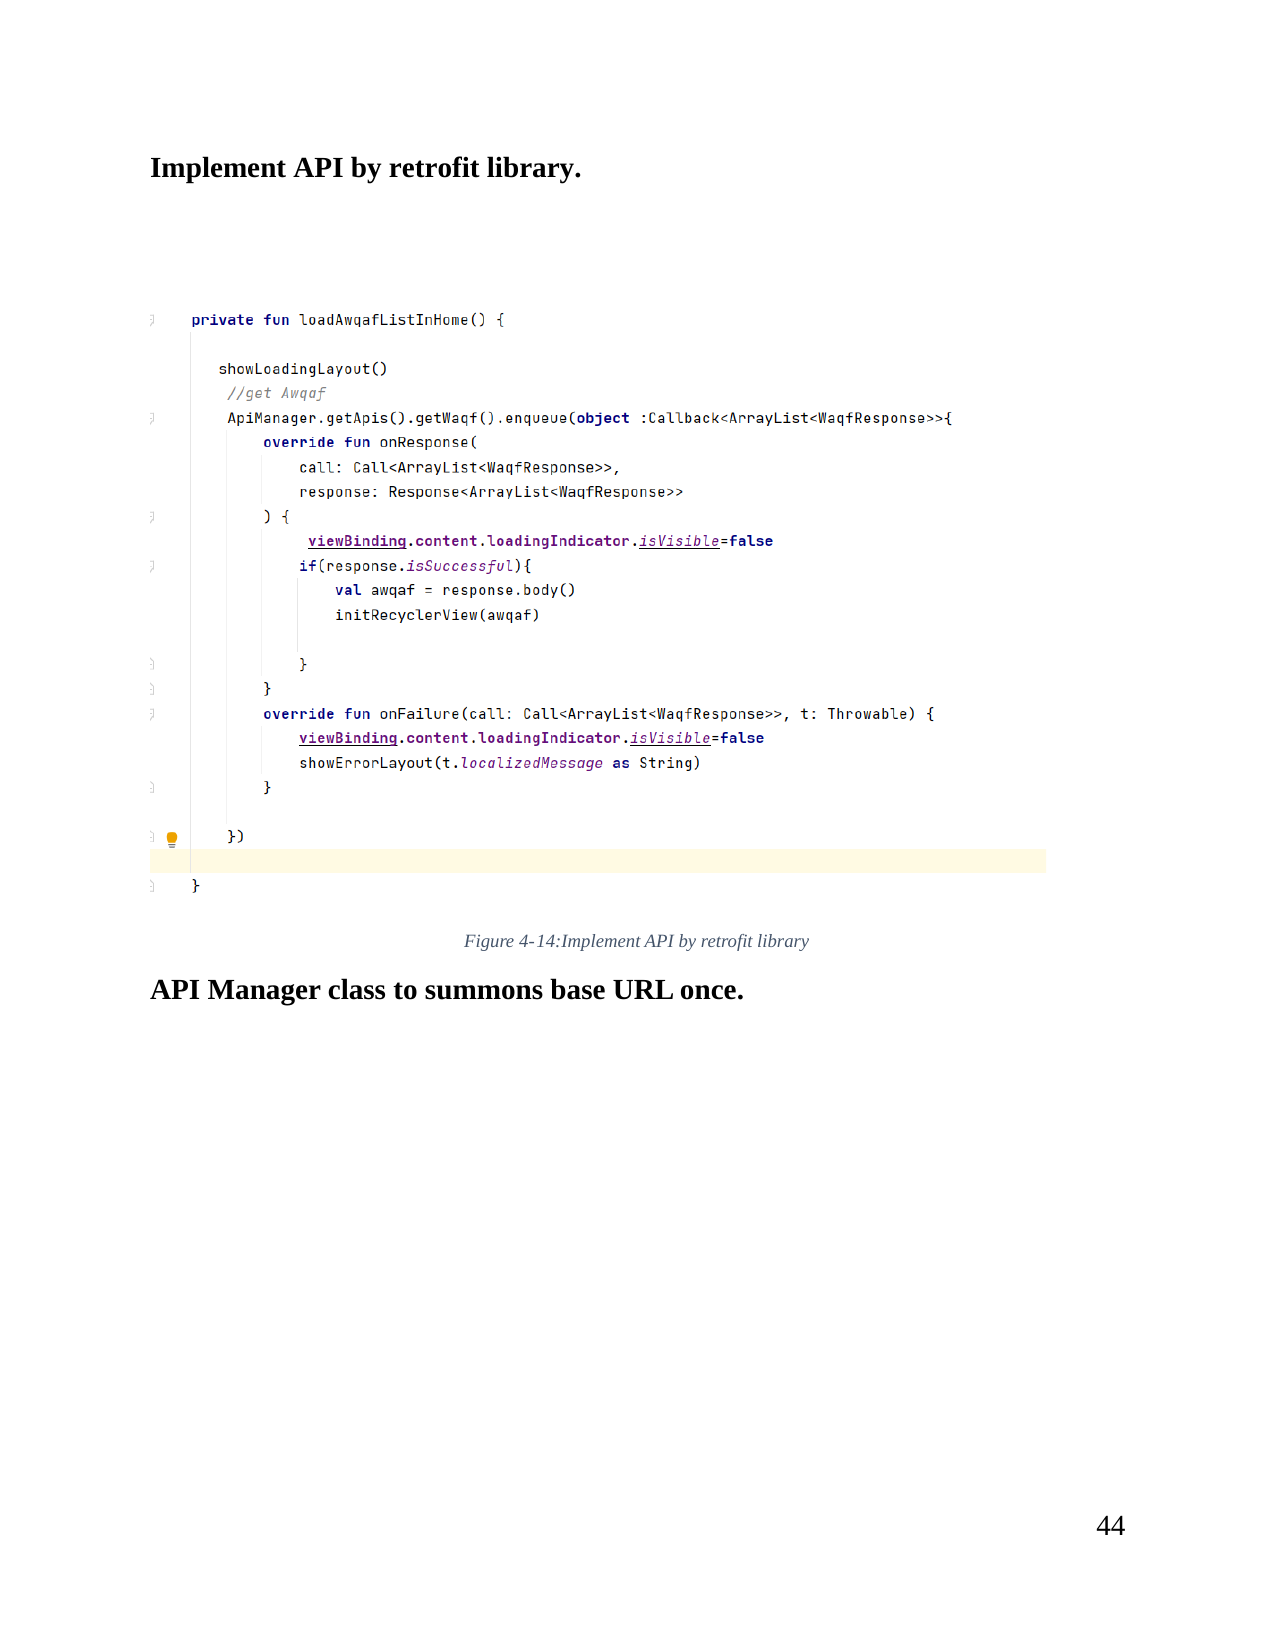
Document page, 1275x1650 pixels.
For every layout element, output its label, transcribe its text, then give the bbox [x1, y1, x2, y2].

picture [150, 292, 1047, 893]
text Implement API by retrofit library. [150, 150, 1125, 183]
text API Manager class to summons base URL once. [150, 972, 1125, 1006]
